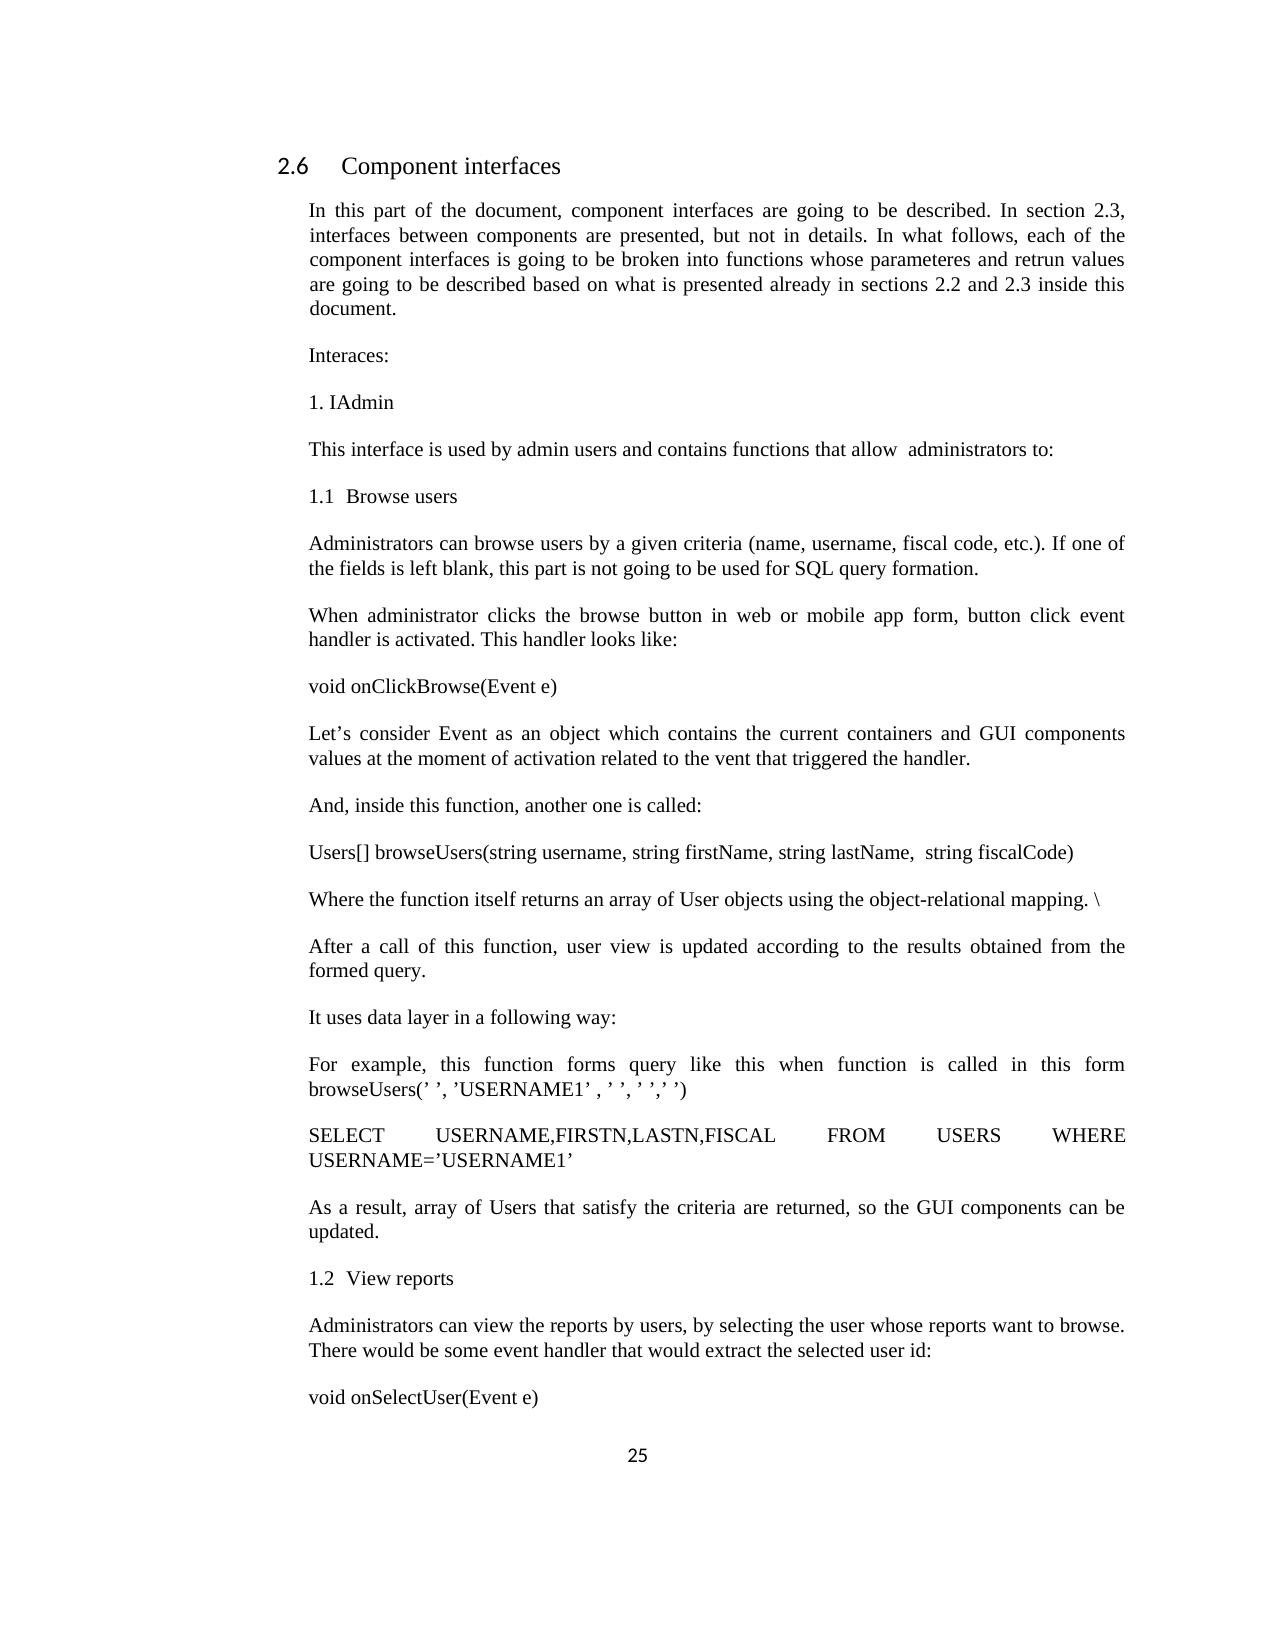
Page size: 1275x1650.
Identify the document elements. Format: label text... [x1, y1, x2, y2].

text Users[] browseUsers(string username, string firstName, string lastName, string fiscalCode) [308, 839, 1127, 864]
text Interaces: [308, 343, 1127, 367]
text This interface is used by admin users and contains functions that allow administrators to: [308, 437, 1127, 461]
text void onClickBrowse(Event e) [308, 674, 1127, 698]
text And, inside this function, another one is called: [308, 793, 1127, 817]
list Browse users [308, 484, 1127, 508]
subtitle Component interfaces [277, 150, 1127, 181]
text For example, this function forms query like this when function is called in this form browseUsers(’ ’, ’USERNAME1’ , ’ ’, ’ ’,’ ’) [308, 1052, 1127, 1101]
text Let’s consider Event as an object which contains the current containers and GUI components values at the moment of activation related to the vent that triggered the handler. [308, 721, 1127, 770]
text When administrator clicks the browse button in web or mobile app form, button click event handler is activated. This handler looks like: [308, 603, 1127, 651]
text Where the function itself returns an array of User objects using the object-relational mapping. \ [308, 887, 1127, 911]
text Administrators can browse users by a given criteria (name, username, fiscal code, etc.). If one of the fields is left blank, this part is not going to be used for SQL query formation. [308, 531, 1127, 580]
text 1. IAdmin [308, 390, 1127, 414]
text Administrators can view the reports by users, by selecting the user whose reports want to browse. There would be some event handler that would extract the selected user id: [308, 1313, 1127, 1362]
text It uses data layer in a following way: [308, 1005, 1127, 1029]
text In this part of the document, component interfaces are going to be described. In section 2.3, interfaces between components are presented, but not in details. In what follows, each of the component interfaces is going to be broken into functions whose parameteres and retrun values are going to be described based on what is presented already in sections 2.2 and 2.3 inside this document. [308, 198, 1127, 320]
text SELECT USERNAME,FIRSTN,LASTN,FISCAL FROM USERS WHERE USERNAME=’USERNAME1’ [308, 1123, 1127, 1172]
text void onSelectUser(Event e) [308, 1385, 1127, 1409]
text As a result, array of Users that satisfy the criteria are returned, so the GUI components can be updated. [308, 1195, 1127, 1243]
text After a call of this function, user view is updated according to the results obtained from the formed query. [308, 933, 1127, 982]
list View reports [308, 1266, 1127, 1290]
